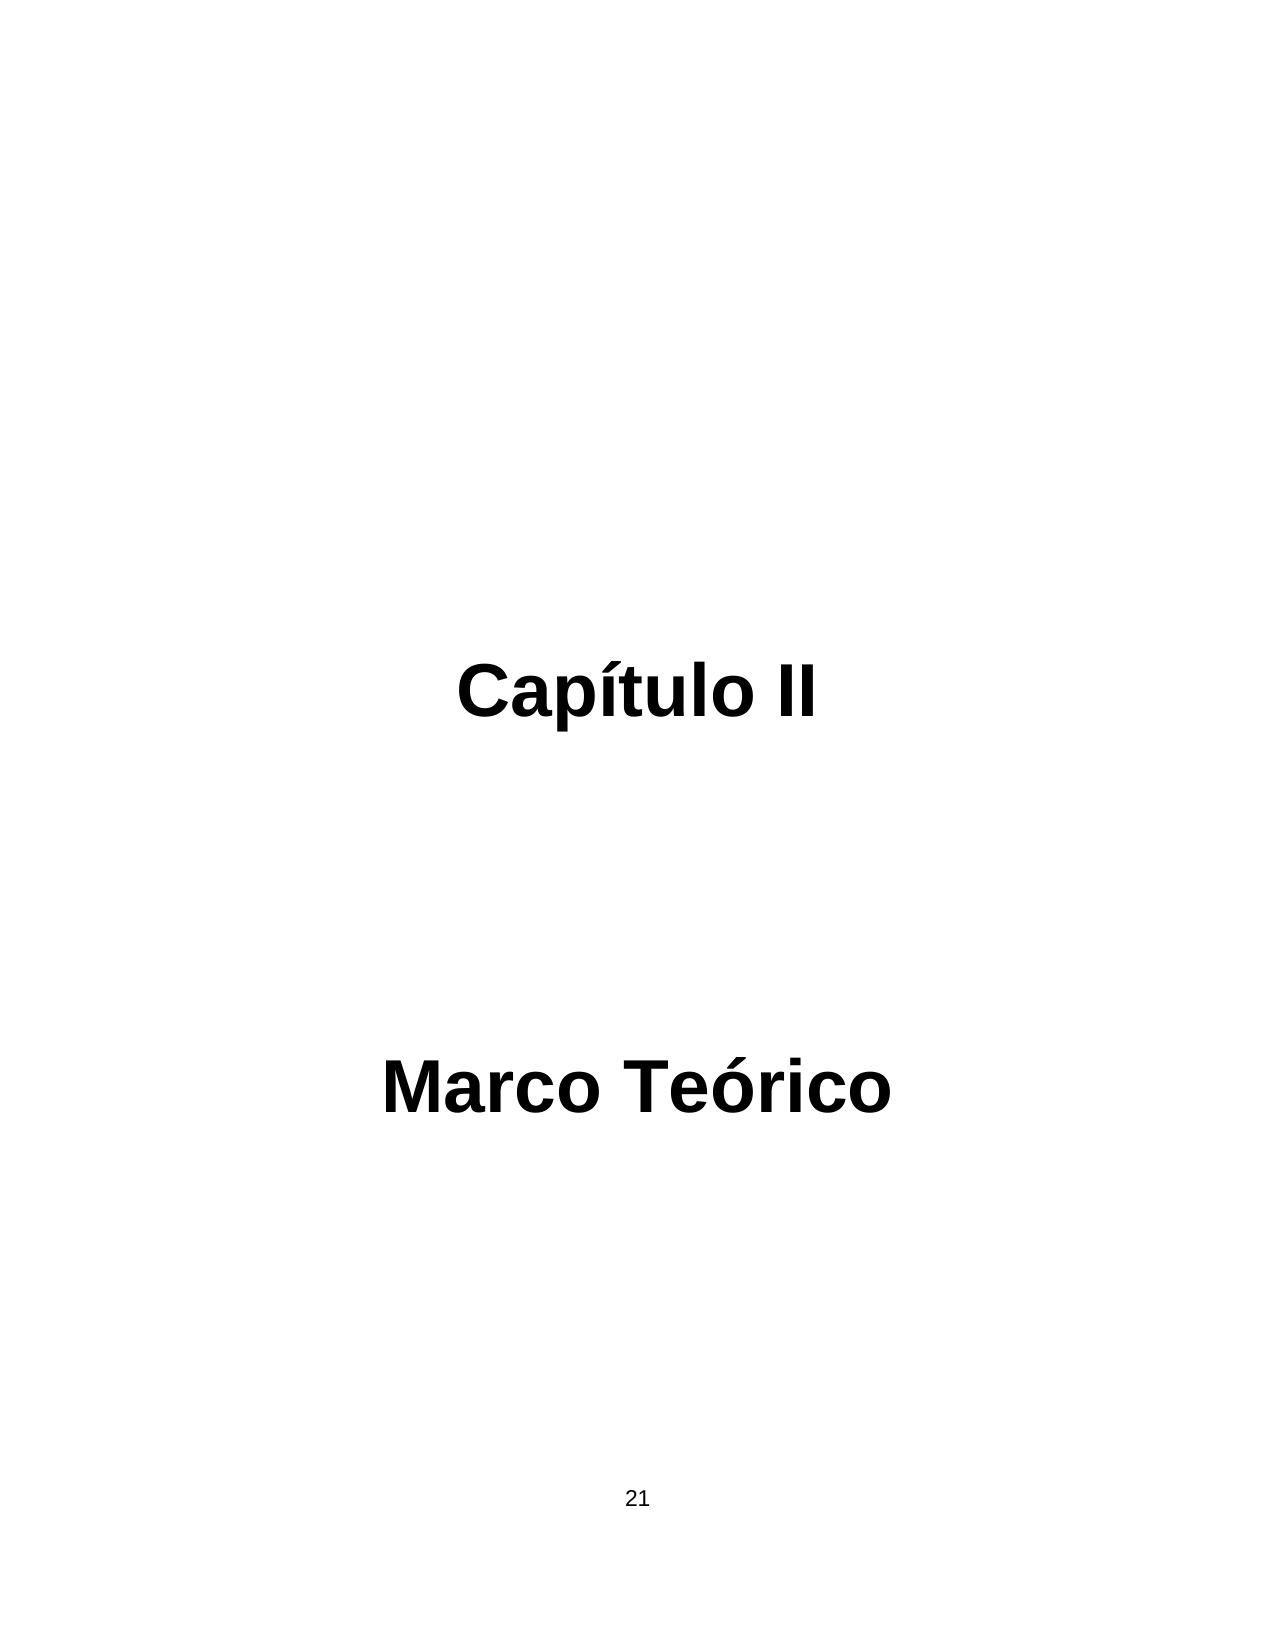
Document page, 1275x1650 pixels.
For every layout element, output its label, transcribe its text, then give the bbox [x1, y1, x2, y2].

text Capítulo II [133, 646, 1142, 732]
subtitle Marco Teórico [133, 1042, 1142, 1129]
